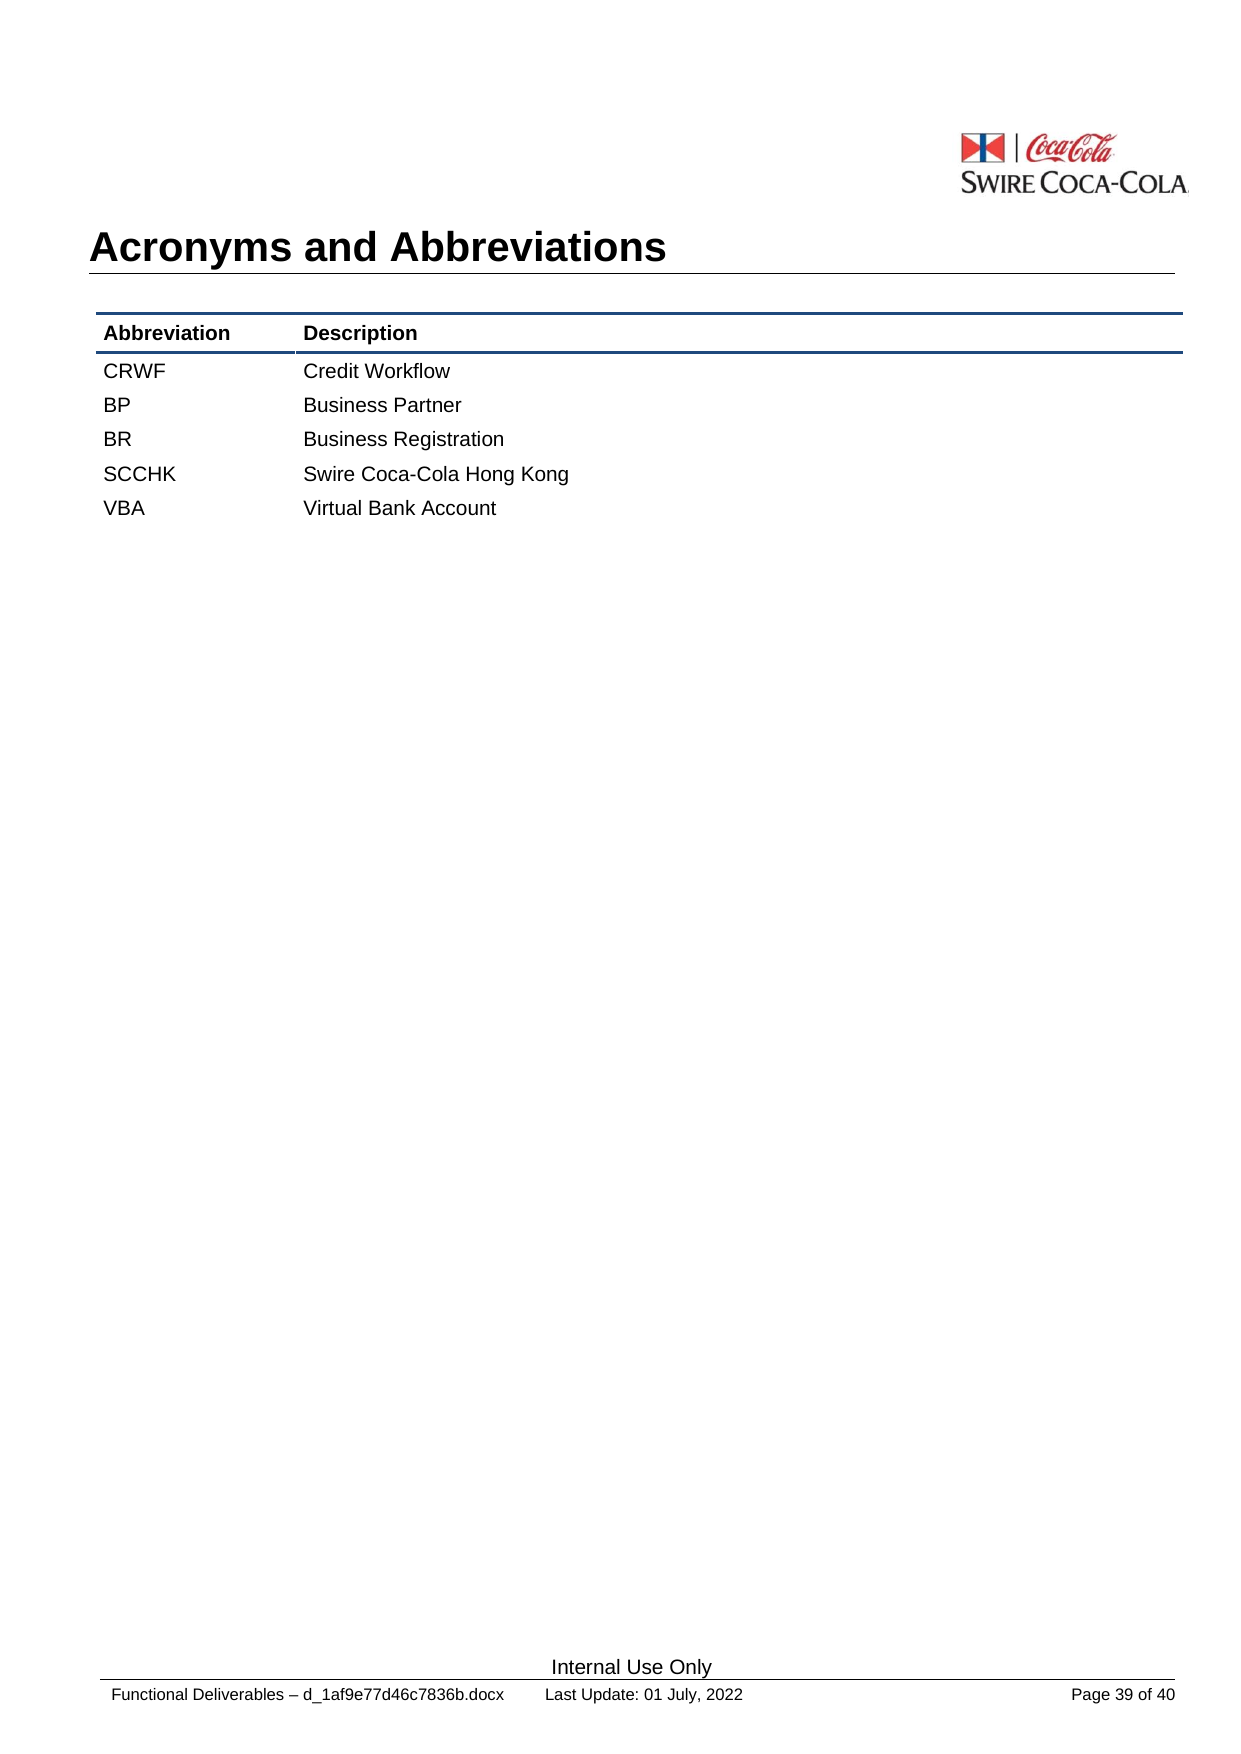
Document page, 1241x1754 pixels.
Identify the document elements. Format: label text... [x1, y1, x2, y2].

subtitle Acronyms and Abbreviations [88, 225, 1175, 274]
table_cell BR [96, 423, 295, 455]
table_header Description [296, 315, 1183, 351]
table_cell VBA [96, 492, 295, 524]
table_cell Swire Coca-Cola Hong Kong [296, 458, 1183, 490]
table_cell Credit Workflow [296, 354, 1183, 387]
table_cell Business Partner [296, 389, 1183, 421]
table_cell Business Registration [296, 423, 1183, 455]
picture [952, 122, 1189, 202]
table_header Abbreviation [96, 315, 295, 351]
table_cell SCCHK [96, 458, 295, 490]
table_cell BP [96, 389, 295, 421]
table_cell Virtual Bank Account [296, 492, 1183, 524]
table_cell CRWF [96, 354, 295, 387]
